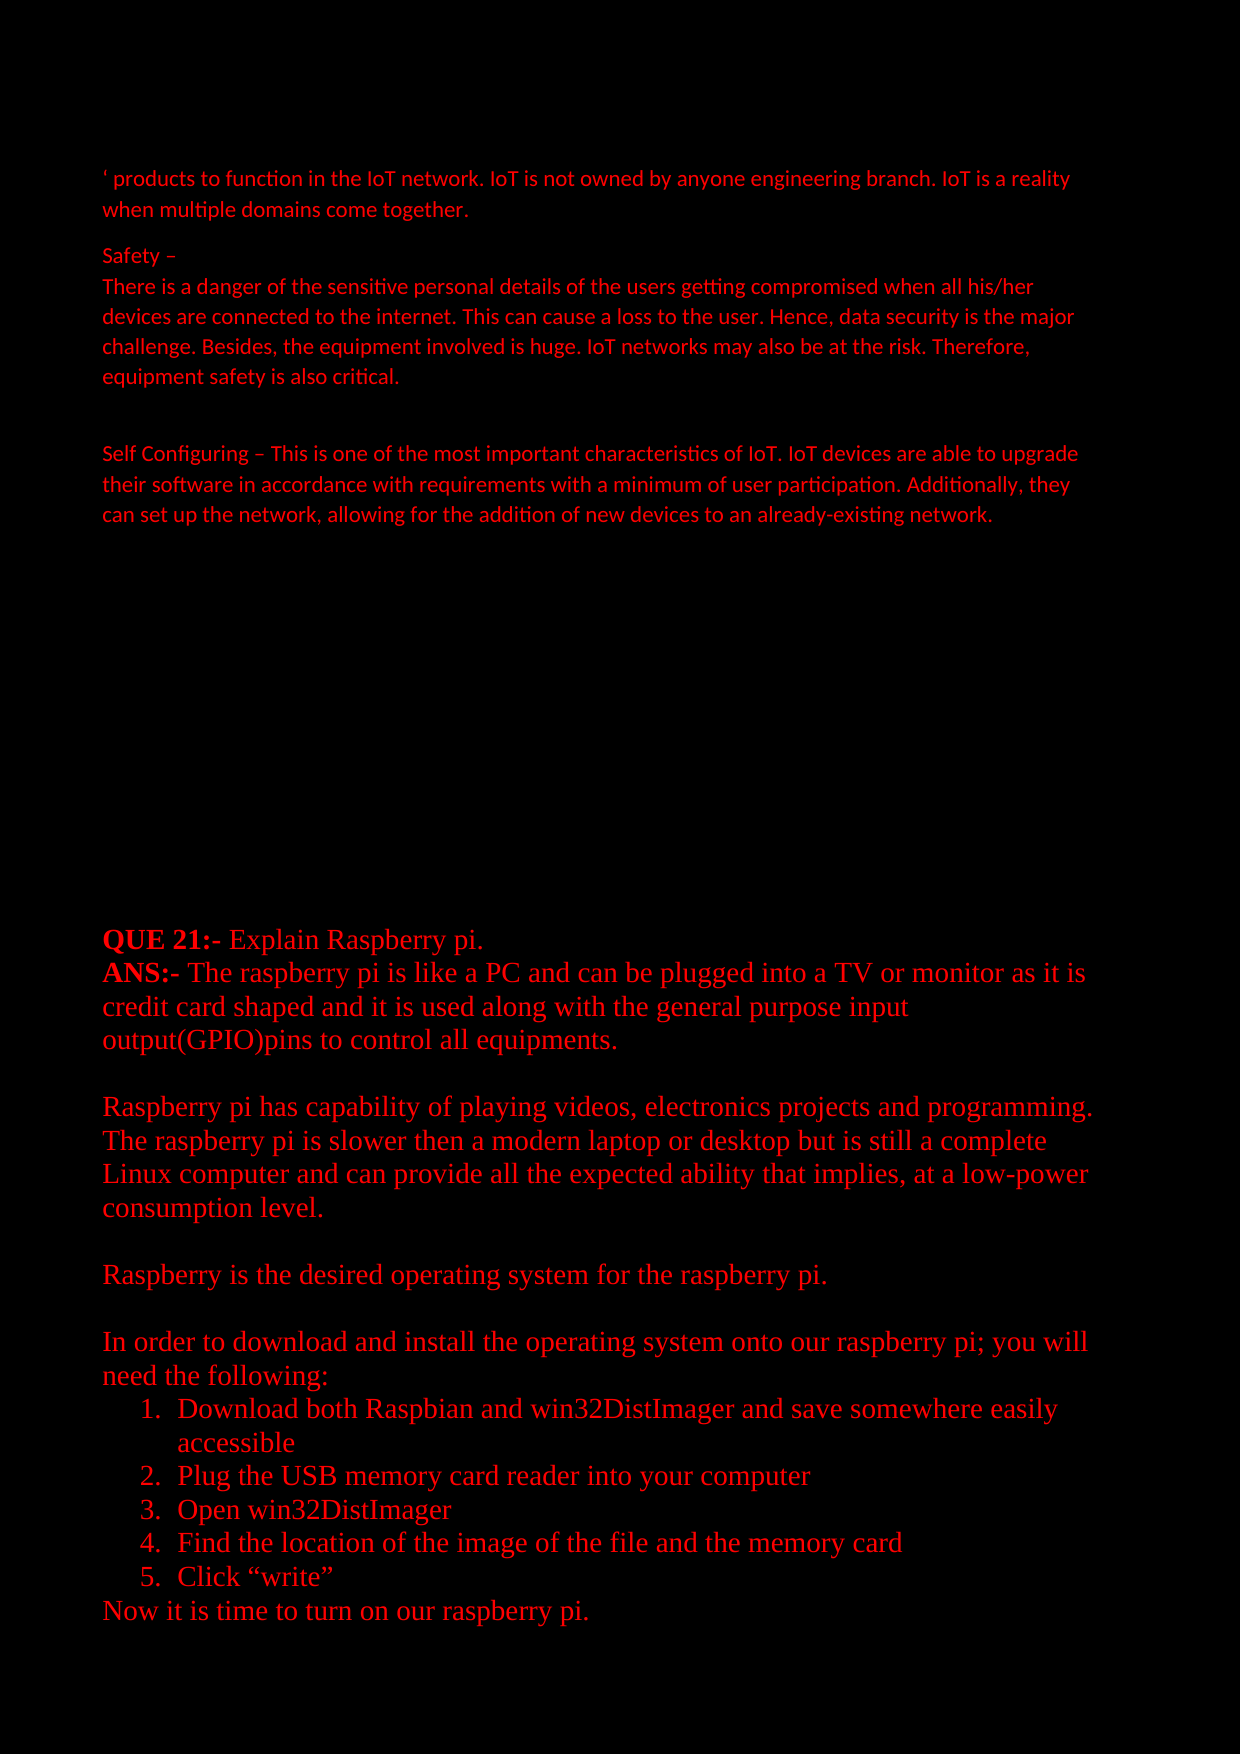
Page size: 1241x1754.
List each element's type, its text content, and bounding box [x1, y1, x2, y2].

list Find the location of the image of the file and the memory card [139, 1526, 1105, 1559]
text Raspberry pi has capability of playing videos, electronics projects and programming. The raspberry pi is slower then a modern laptop or desktop but is still a complete Linux computer and can provide all the expected ability that implies, at a low-power consumption level. [102, 1089, 1105, 1224]
text Now it is time to turn on our raspberry pi. [102, 1593, 1105, 1626]
list Download both Raspbian and win32DistImager and save somewhere easily accessible [139, 1391, 1105, 1458]
list Click “write” [139, 1559, 1105, 1593]
text In order to download and install the operating system onto our raspberry pi; you will need the following: [102, 1324, 1105, 1391]
list Plug the USB memory card reader into your computer [139, 1458, 1105, 1492]
text Self Configuring – This is one of the most important characteristics of IoT. IoT devices are able to upgrade their software in accordance with requirements with a minimum of user participation. Additionally, they can set up the network, allowing for the addition of new devices to an already-existing network. [102, 439, 1105, 528]
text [102, 164, 1105, 223]
text Raspberry is the desired operating system for the raspberry pi. [102, 1257, 1105, 1291]
text ANS:- The raspberry pi is like a PC and can be plugged into a TV or monitor as it is credit card shaped and it is used along with the general purpose input output(GPIO)pins to control all equipments. [102, 955, 1105, 1056]
text Safety – There is a danger of the sensitive personal details of the users getting compromised when all his/her devices are connected to the internet. This can cause a loss to the user. Hence, data security is the major challenge. Besides, the equipment involved is huge. IoT networks may also be at the risk. Therefore, equipment safety is also critical. [102, 242, 1105, 421]
text QUE 21:- Explain Raspberry pi. [102, 922, 1105, 955]
list Open win32DistImager [139, 1492, 1105, 1526]
